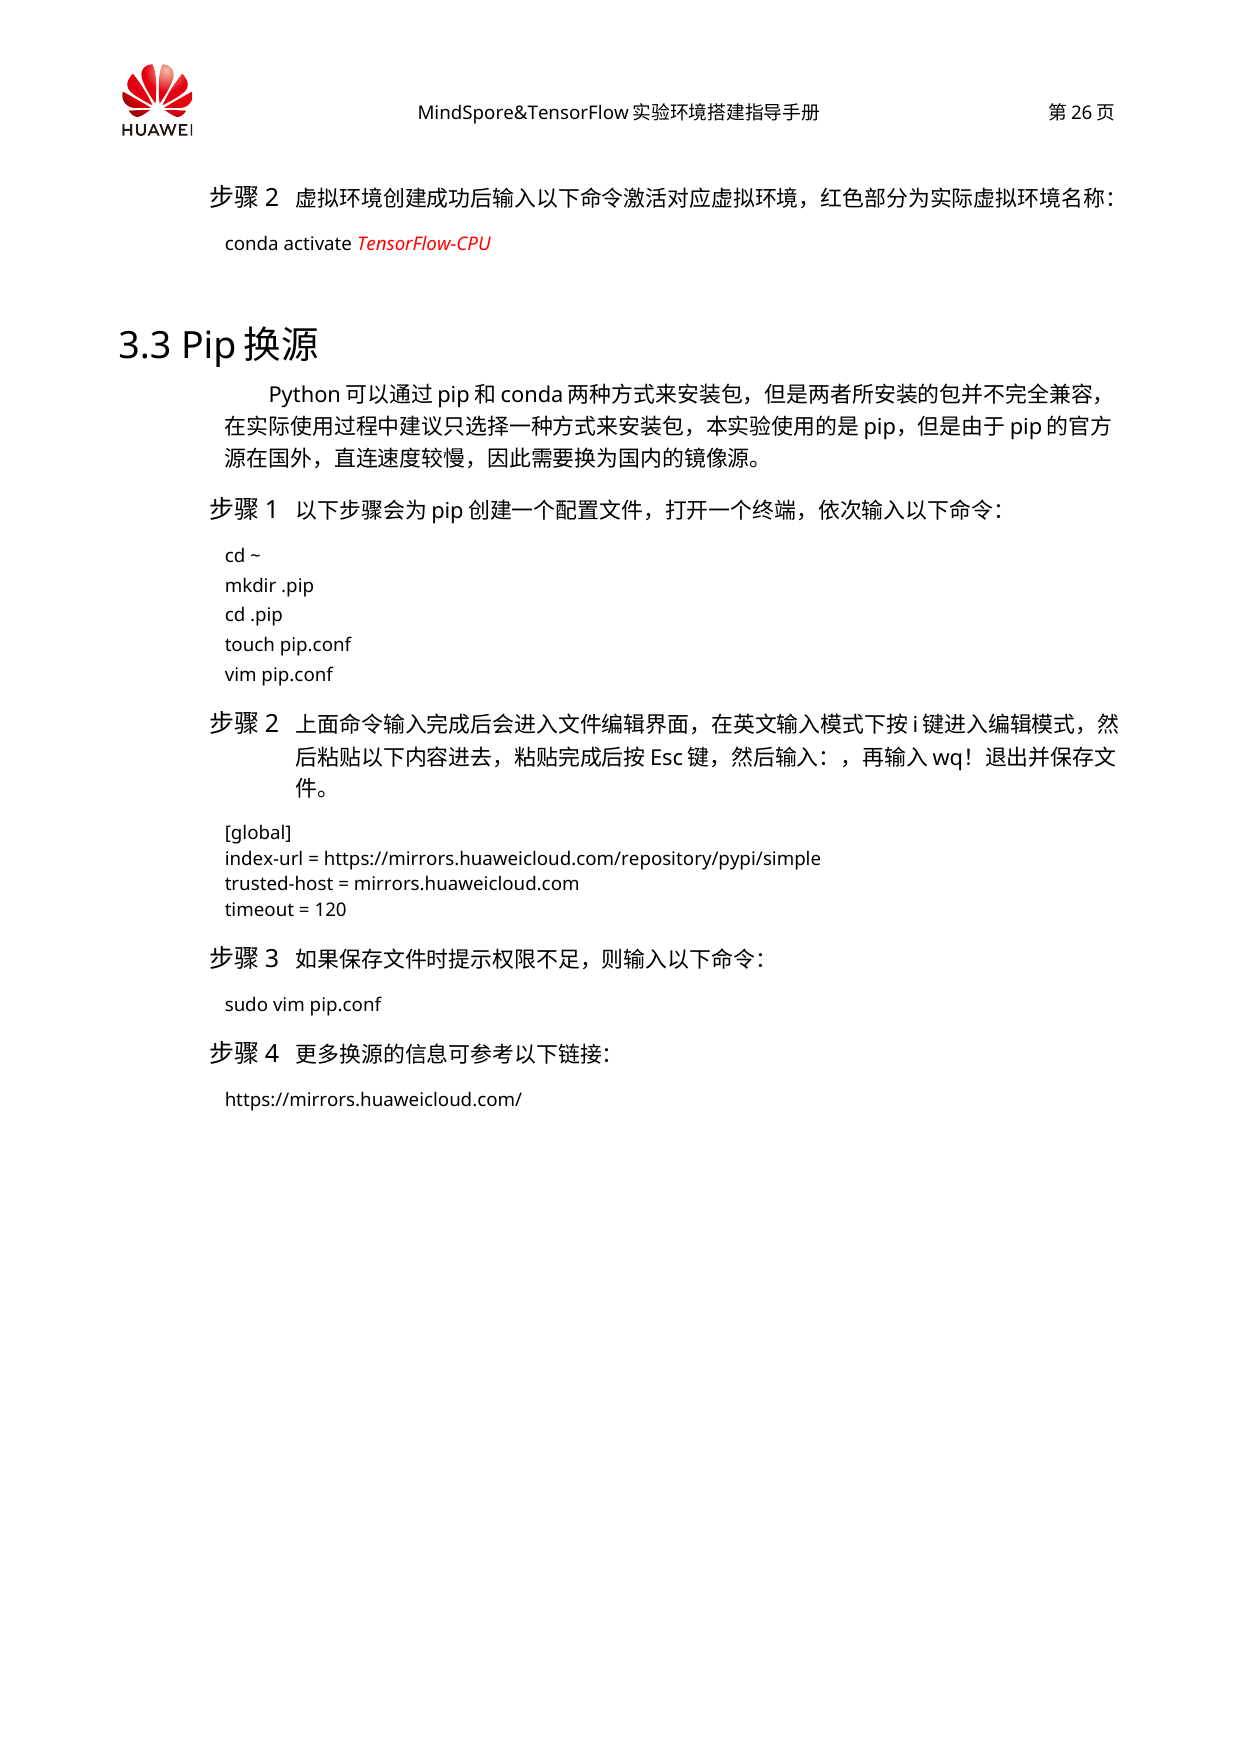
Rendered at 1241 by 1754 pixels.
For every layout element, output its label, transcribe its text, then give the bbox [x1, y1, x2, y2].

subtitle Pip换源 [118, 318, 1122, 369]
text 更多换源的信息可参考以下链接： [279, 1033, 1122, 1070]
text [global] index-url = https://mirrors.huaweicloud.com/repository/pypi/simple trusted-host = mirrors.huaweicloud.com timeout = 120 [224, 819, 1122, 922]
text https://mirrors.huaweicloud.com/ [224, 1086, 1122, 1112]
text sudo vim pip.conf [224, 991, 1122, 1017]
text 如果保存文件时提示权限不足，则输入以下命令： [279, 938, 1122, 974]
text conda activate TensorFlow-CPU [224, 230, 1122, 256]
text cd .pip [224, 602, 1122, 627]
text cd ~ [224, 542, 1122, 568]
text mkdir .pip [224, 572, 1122, 597]
picture [122, 64, 193, 136]
text Python可以通过pip和conda两种方式来安装包，但是两者所安装的包并不完全兼容，在实际使用过程中建议只选择一种方式来安装包，本实验使用的是pip，但是由于pip的官方源在国外，直连速度较慢，因此需要换为国内的镜像源。 [224, 377, 1122, 473]
text vim pip.conf [224, 661, 1122, 687]
text 虚拟环境创建成功后输入以下命令激活对应虚拟环境，红色部分为实际虚拟环境名称： [279, 177, 1122, 213]
text 上面命令输入完成后会进入文件编辑界面，在英文输入模式下按i键进入编辑模式，然后粘贴以下内容进去，粘贴完成后按Esc键，然后输入：，再输入wq！退出并保存文件。 [279, 703, 1122, 803]
text touch pip.conf [224, 631, 1122, 657]
text 以下步骤会为pip创建一个配置文件，打开一个终端，依次输入以下命令： [279, 489, 1122, 526]
